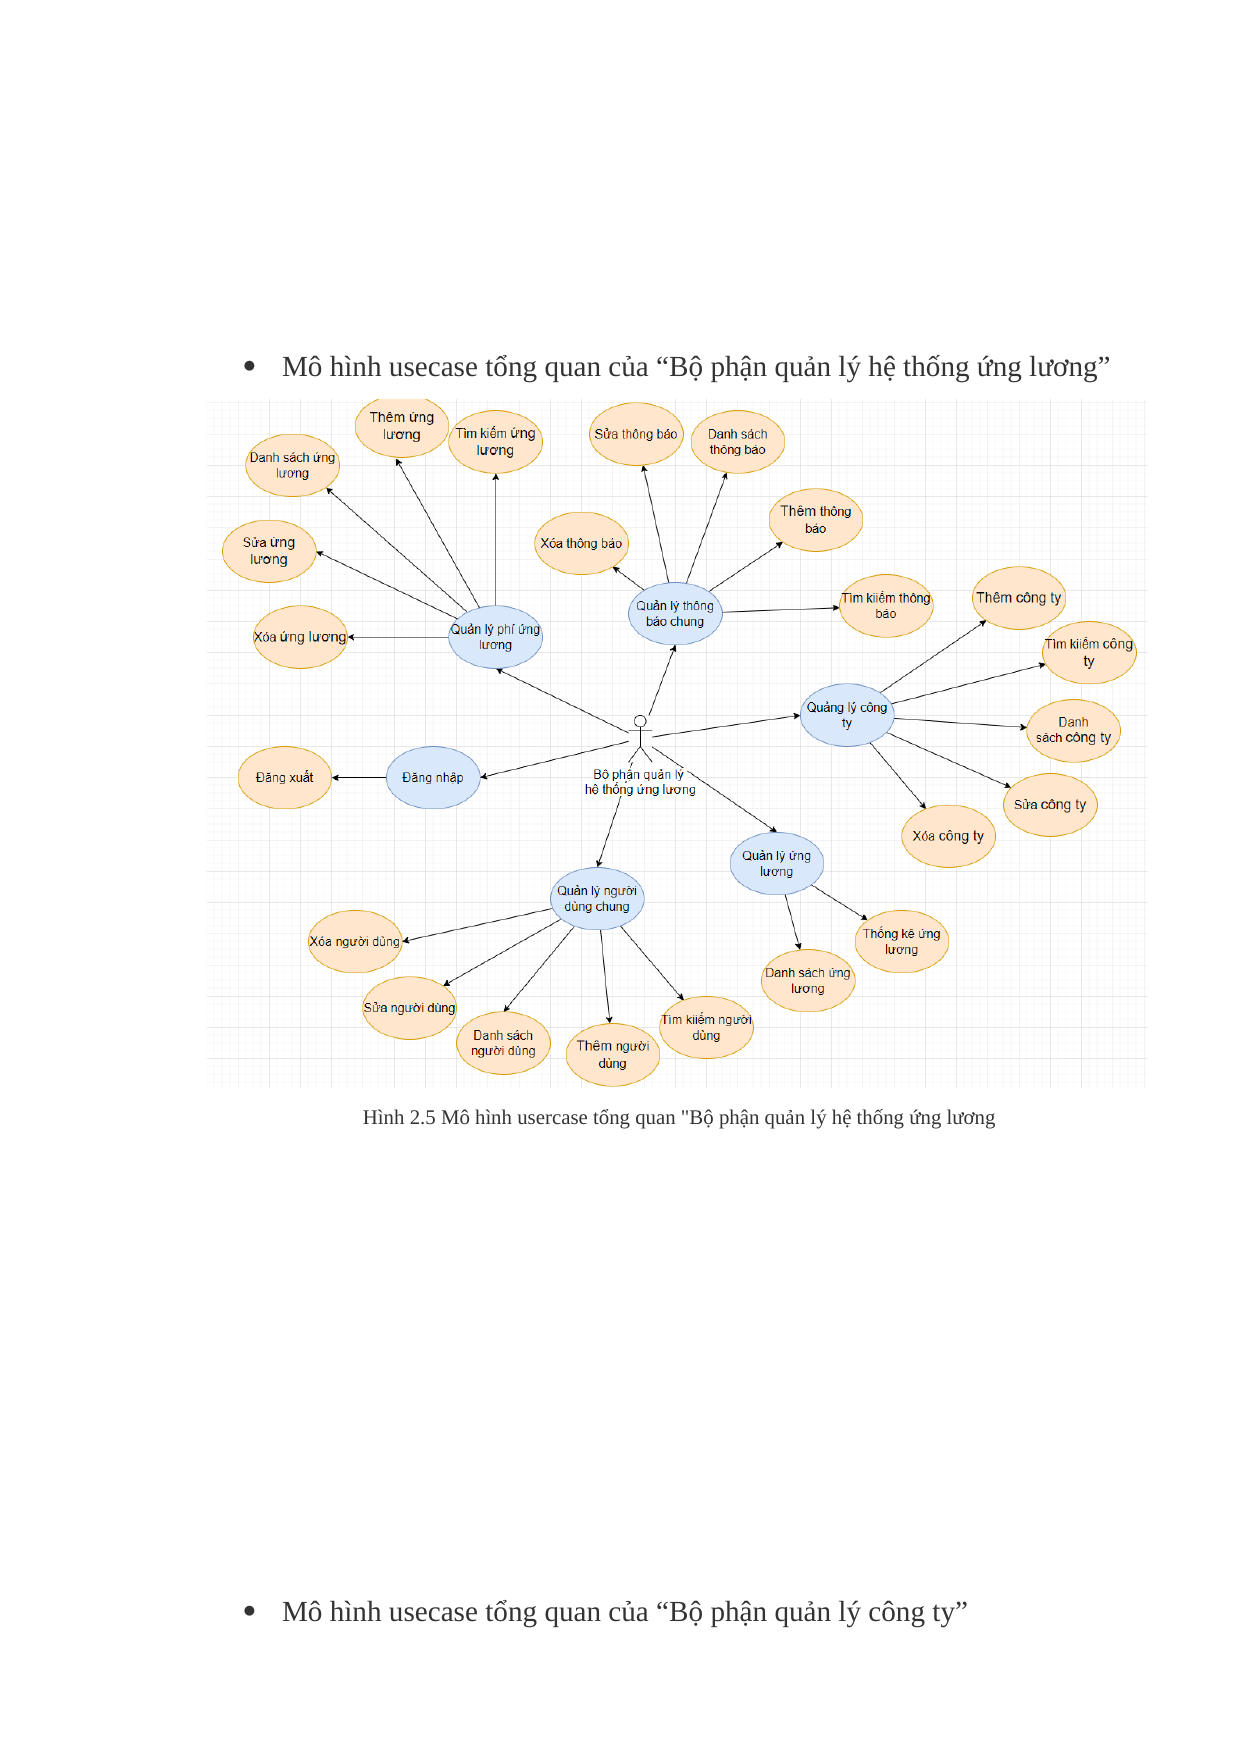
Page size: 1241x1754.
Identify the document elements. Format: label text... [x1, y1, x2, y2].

list Mô hình usecase tổng quan của “Bộ phận quản lý hệ thống ứng lương” [244, 349, 1152, 383]
text Hình . Mô hình usercase tổng quan "Bộ phận quản lý hệ thống ứng lương [207, 1105, 1152, 1129]
list Mô hình usecase tổng quan của “Bộ phận quản lý công ty” [244, 1594, 1152, 1628]
picture [206, 399, 1148, 1090]
